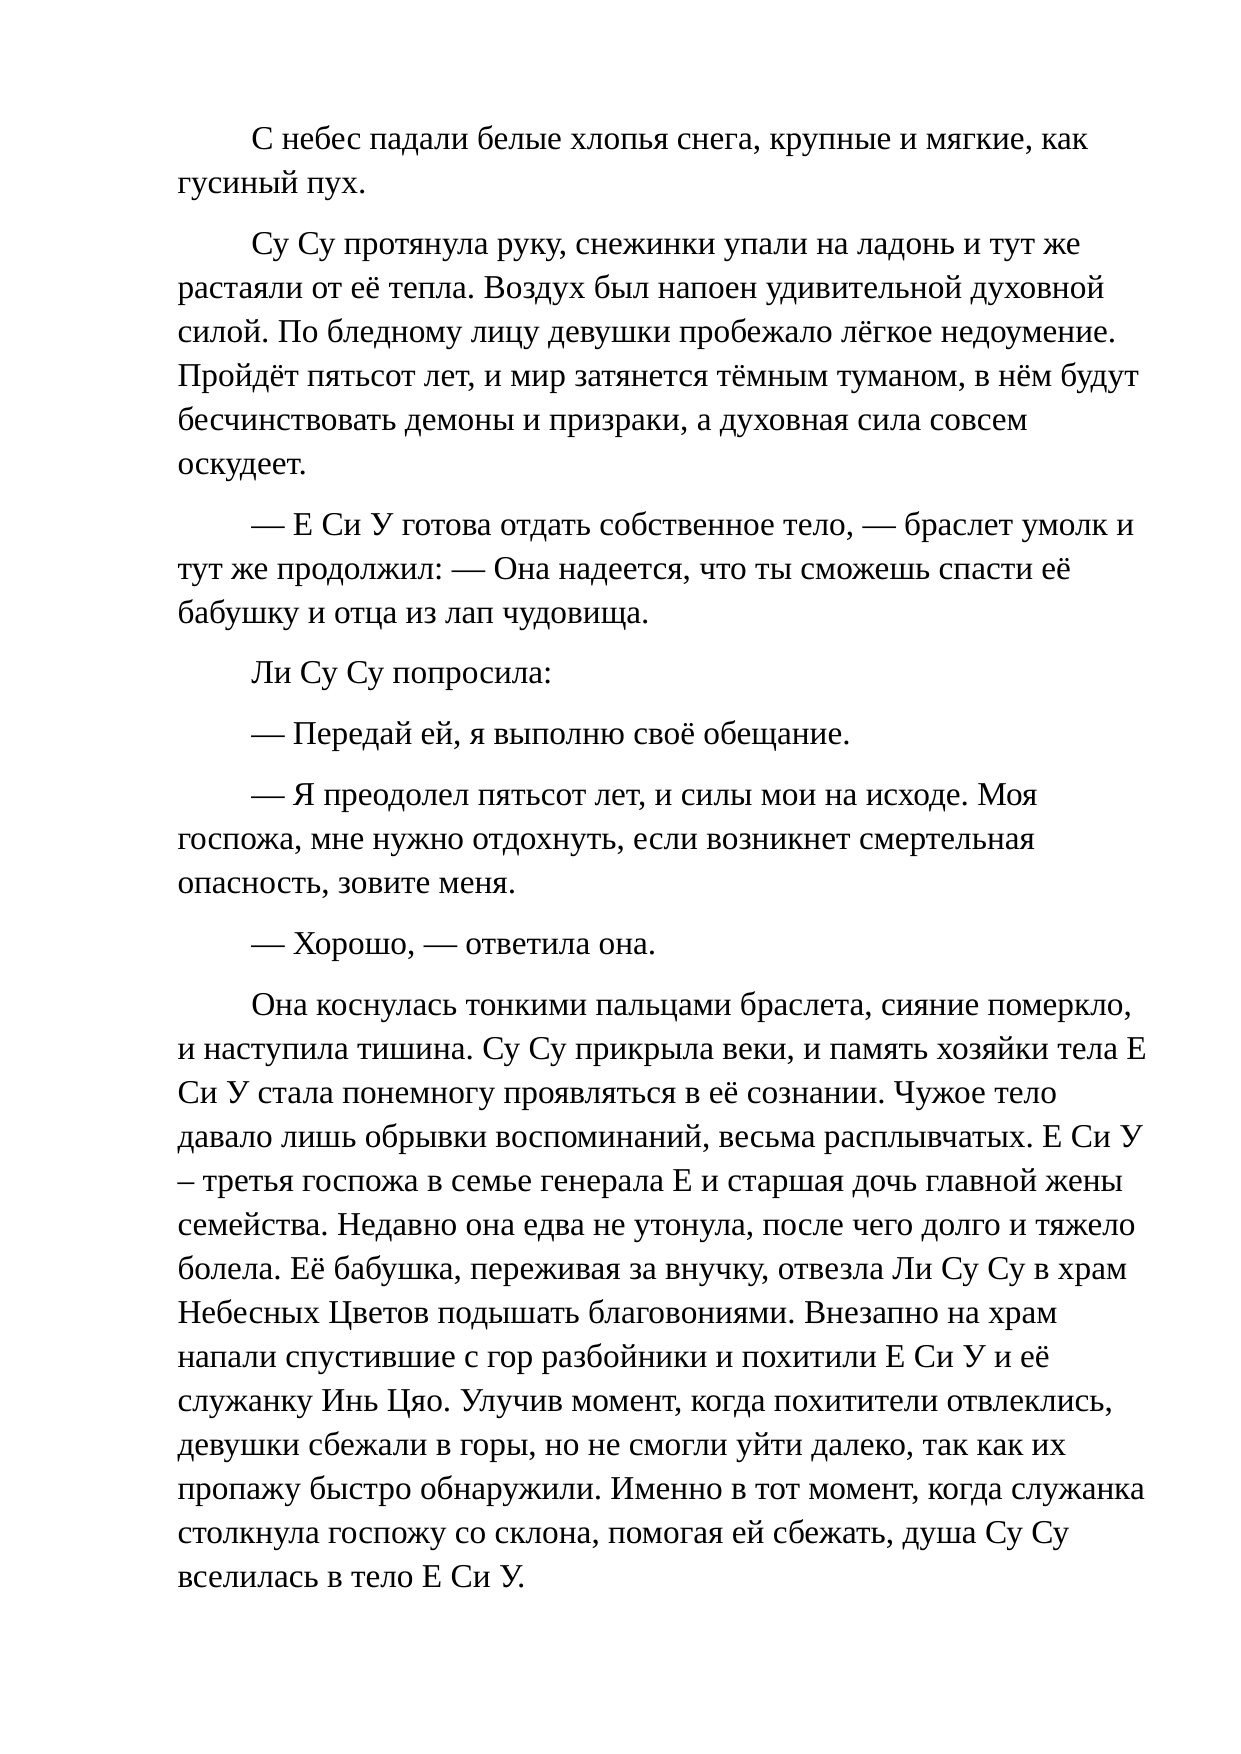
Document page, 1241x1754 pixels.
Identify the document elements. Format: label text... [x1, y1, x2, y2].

text — Передай ей, я выполню своё обещание. [177, 713, 1152, 752]
text — Я преодолел пятьсот лет, и силы мои на исходе. Моя госпожа, мне нужно отдохнуть, если возникнет смертельная опасность, зовите меня. [177, 774, 1152, 901]
text С небес падали белые хлопья снега, крупные и мягкие, как гусиный пух. [177, 118, 1152, 201]
text — Хорошо, — ответила она. [177, 923, 1152, 961]
text — Е Си У готова отдать собственное тело, — браслет умолк и тут же продолжил: — Она надеется, что ты сможешь спасти её бабушку и отца из лап чудовища. [177, 504, 1152, 630]
text Су Су протянула руку, снежинки упали на ладонь и тут же растаяли от её тепла. Воздух был напоен удивительной духовной силой. По бледному лицу девушки пробежало лёгкое недоумение. Пройдёт пятьсот лет, и мир затянется тёмным туманом, в нём будут бесчинствовать демоны и призраки, а духовная сила совсем оскудеет. [177, 223, 1152, 482]
text Ли Су Су попросила: [177, 653, 1152, 691]
text Она коснулась тонкими пальцами браслета, сияние померкло, и наступила тишина. Су Су прикрыла веки, и память хозяйки тела Е Си У стала понемногу проявляться в её сознании. Чужое тело давало лишь обрывки воспоминаний, весьма расплывчатых. Е Си У – третья госпожа в семье генерала Е и старшая дочь главной жены семейства. Недавно она едва не утонула, после чего долго и тяжело болела. Её бабушка, переживая за внучку, отвезла Ли Су Су в храм Небесных Цветов подышать благовониями. Внезапно на храм напали спустившие с гор разбойники и похитили Е Си У и её служанку Инь Цяо. Улучив момент, когда похитители отвлеклись, девушки сбежали в горы, но не смогли уйти далеко, так как их пропажу быстро обнаружили. Именно в тот момент, когда служанка столкнула госпожу со склона, помогая ей сбежать, душа Су Су вселилась в тело Е Си У. [177, 984, 1152, 1595]
